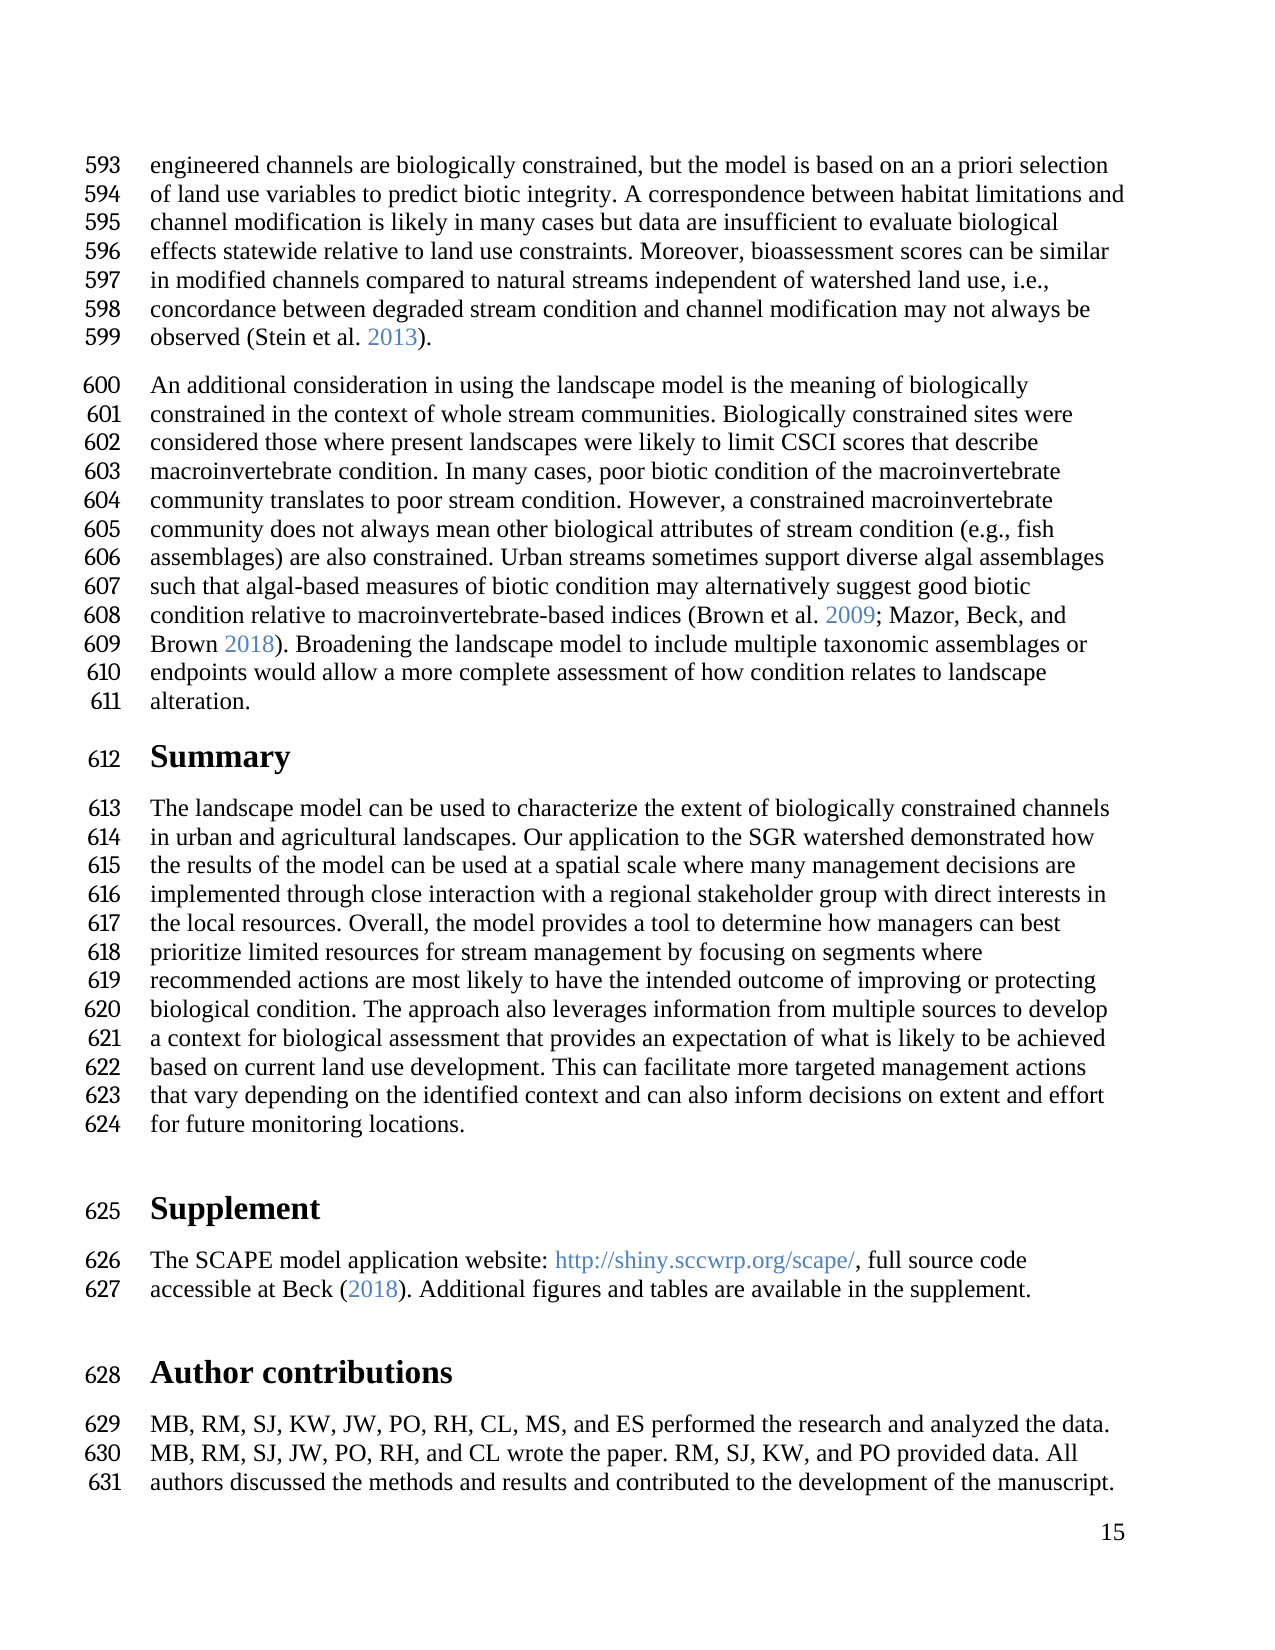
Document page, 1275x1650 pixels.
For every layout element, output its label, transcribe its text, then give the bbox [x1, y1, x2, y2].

text MB, RM, SJ, KW, JW, PO, RH, CL, MS, and ES performed the research and analyzed the data. MB, RM, SJ, JW, PO, RH, and CL wrote the paper. RM, SJ, KW, and PO provided data. All authors discussed the methods and results and contributed to the development of the manuscript. [150, 1409, 1125, 1496]
subtitle Author contributions [150, 1352, 1125, 1391]
subtitle Summary [150, 736, 1125, 774]
text The landscape model can be used to characterize the extent of biologically constrained channels in urban and agricultural landscapes. Our application to the SGR watershed demonstrated how the results of the model can be used at a spatial scale where many management decisions are implemented through close interaction with a regional stakeholder group with direct interests in the local resources. Overall, the model provides a tool to determine how managers can best prioritize limited resources for stream management by focusing on segments where recommended actions are most likely to have the intended outcome of improving or protecting biological condition. The approach also leverages information from multiple sources to develop a context for biological assessment that provides an expectation of what is likely to be achieved based on current land use development. This can facilitate more targeted management actions that vary depending on the identified context and can also inform decisions on extent and effort for future monitoring locations. [150, 793, 1125, 1138]
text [150, 150, 1125, 351]
text An additional consideration in using the landscape model is the meaning of biologically constrained in the context of whole stream communities. Biologically constrained sites were considered those where present landscapes were likely to limit CSCI scores that describe macroinvertebrate condition. In many cases, poor biotic condition of the macroinvertebrate community translates to poor stream condition. However, a constrained macroinvertebrate community does not always mean other biological attributes of stream condition (e.g., fish assemblages) are also constrained. Urban streams sometimes support diverse algal assemblages such that algal-based measures of biotic condition may alternatively suggest good biotic condition relative to macroinvertebrate-based indices (Brown et al. 2009; Mazor, Beck, and Brown 2018). Broadening the landscape model to include multiple taxonomic assemblages or endpoints would allow a more complete assessment of how condition relates to landscape alteration. [150, 370, 1125, 715]
subtitle Supplement [150, 1188, 1125, 1226]
text The SCAPE model application website: http://shiny.sccwrp.org/scape/, full source code accessible at Beck (2018). Additional figures and tables are available in the supplement. [150, 1245, 1125, 1302]
